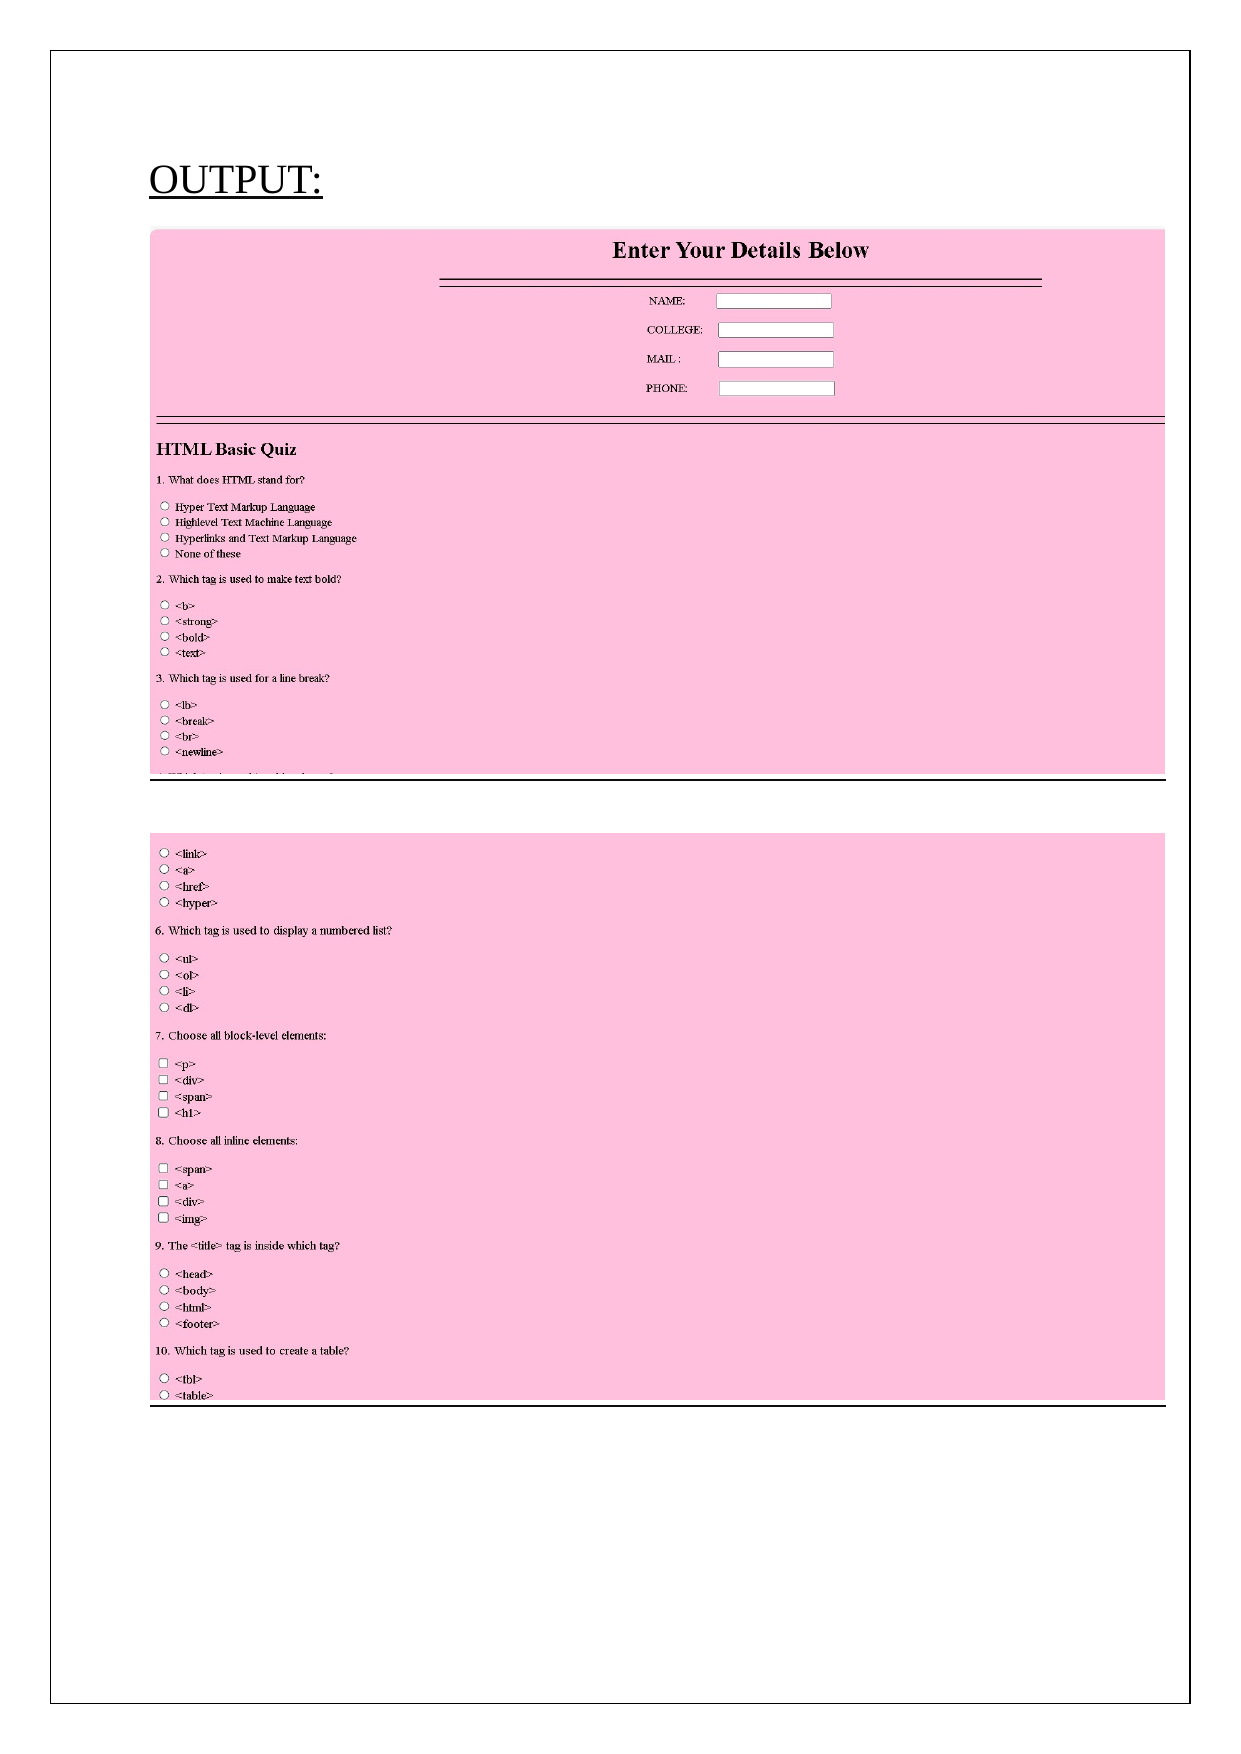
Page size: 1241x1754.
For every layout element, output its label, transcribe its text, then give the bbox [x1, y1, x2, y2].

text OUTPUT: [148, 155, 1175, 203]
picture [150, 226, 1165, 774]
picture [150, 833, 1165, 1400]
